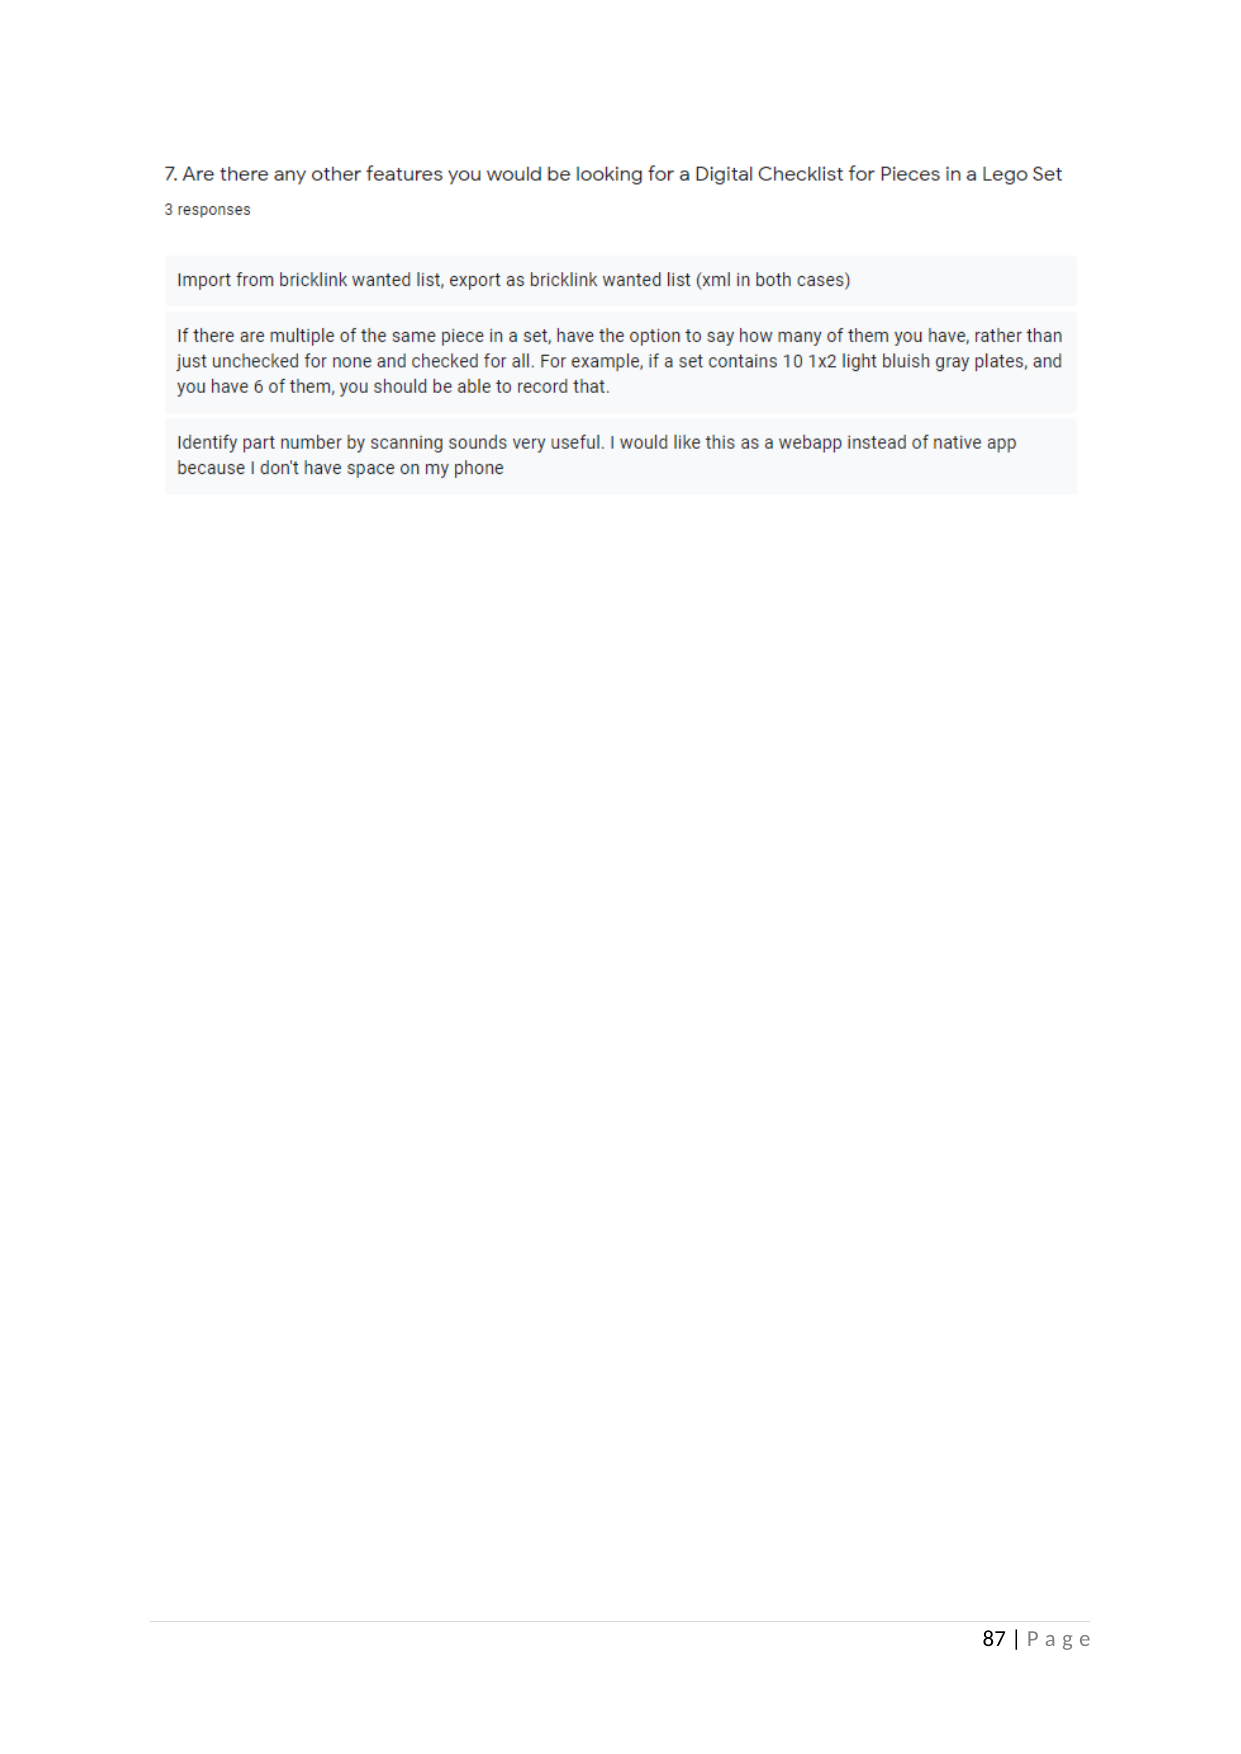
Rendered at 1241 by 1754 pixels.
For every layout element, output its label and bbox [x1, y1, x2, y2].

picture [150, 150, 1091, 506]
